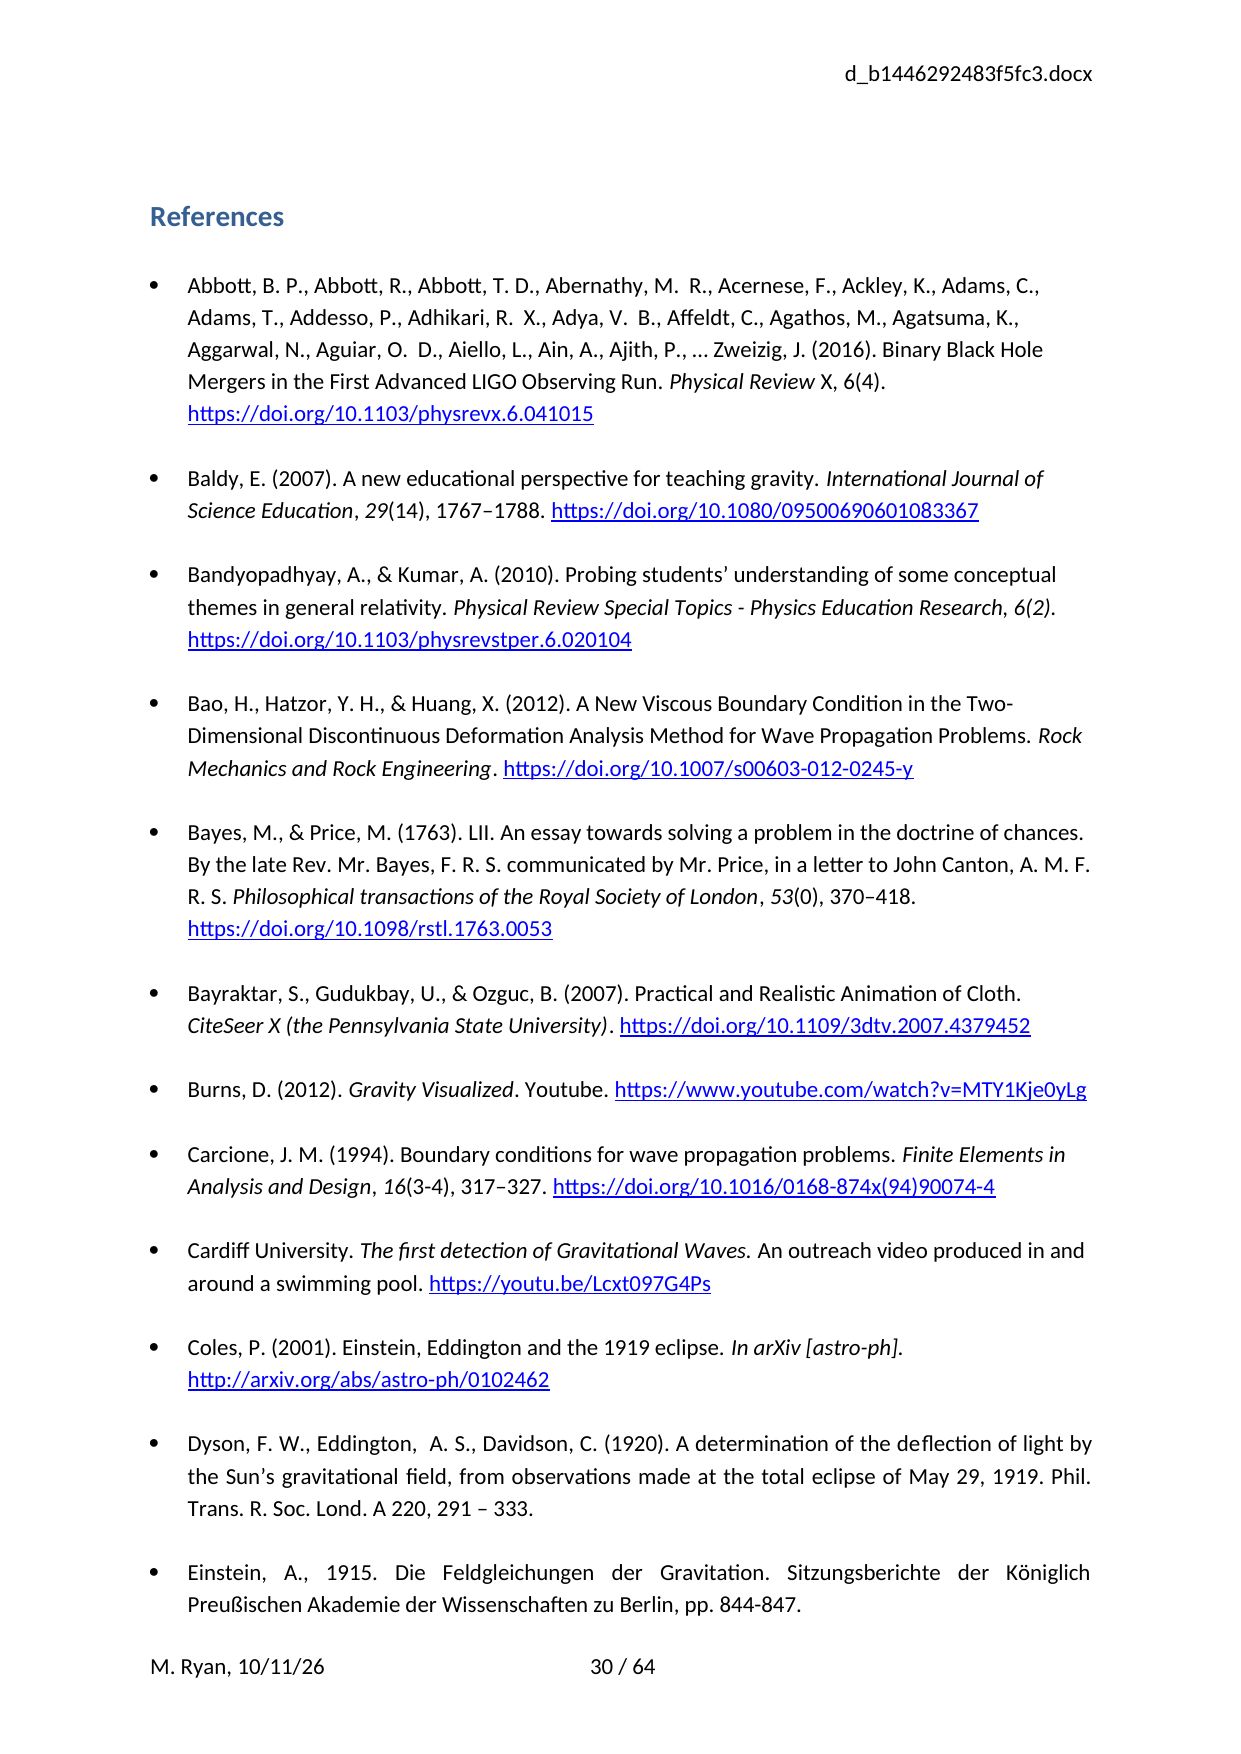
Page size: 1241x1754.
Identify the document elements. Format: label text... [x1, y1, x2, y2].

list Abbott, B. P., Abbott, R., Abbott, T. D., Abernathy, M. R., Acernese, F., Ackley, K., Adams, C., Adams, T., Addesso, P., Adhikari, R. X., Adya, V. B., Affeldt, C., Agathos, M., Agatsuma, K., Aggarwal, N., Aguiar, O. D., Aiello, L., Ain, A., Ajith, P., … Zweizig, J. (2016). Binary Black Hole Mergers in the First Advanced LIGO Observing Run. Physical Review X, 6(4). https://doi.org/10.1103/physrevx.6.041015 [150, 271, 1092, 428]
list Coles, P. (2001). Einstein, Eddington and the 1919 eclipse. In arXiv [astro-ph]. http://arxiv.org/abs/astro-ph/0102462 [150, 1333, 1092, 1393]
subtitle References [150, 198, 1092, 233]
list ‌Baldy, E. (2007). A new educational perspective for teaching gravity. International Journal of Science Education, 29(14), 1767–1788. https://doi.org/10.1080/09500690601083367 [150, 464, 1092, 524]
list Bayraktar, S., Gudukbay, U., & Ozguc, B. (2007). Practical and Realistic Animation of Cloth. CiteSeer X (the Pennsylvania State University). https://doi.org/10.1109/3dtv.2007.4379452 [150, 979, 1092, 1039]
list Dyson, F. W., Eddington, A. S., Davidson, C. (1920). A determination of the deﬂection of light by the Sun’s gravitational ﬁeld, from observations made at the total eclipse of May 29, 1919. Phil. Trans. R. Soc. Lond. A 220, 291 – 333. [150, 1429, 1092, 1522]
list Burns, D. (2012). Gravity Visualized. Youtube. https://www.youtube.com/watch?v=MTY1Kje0yLg [150, 1076, 1092, 1103]
list Cardiff University. The first detection of Gravitational Waves. An outreach video produced in and around a swimming pool. https://youtu.be/Lcxt097G4Ps [150, 1236, 1092, 1297]
list Einstein, A., 1915. Die Feldgleichungen der Gravitation. Sitzungsberichte der Königlich Preußischen Akademie der Wissenschaften zu Berlin, pp. 844-847. [150, 1558, 1092, 1618]
list Bao, H., Hatzor, Y. H., & Huang, X. (2012). A New Viscous Boundary Condition in the Two-Dimensional Discontinuous Deformation Analysis Method for Wave Propagation Problems. Rock Mechanics and Rock Engineering. https://doi.org/10.1007/s00603-012-0245-y [150, 689, 1092, 782]
list Bayes, M., & Price, M. (1763). LII. An essay towards solving a problem in the doctrine of chances. By the late Rev. Mr. Bayes, F. R. S. communicated by Mr. Price, in a letter to John Canton, A. M. F. R. S. Philosophical transactions of the Royal Society of London, 53(0), 370–418. https://doi.org/10.1098/rstl.1763.0053 [150, 818, 1092, 943]
list Bandyopadhyay, A., & Kumar, A. (2010). Probing students’ understanding of some conceptual themes in general relativity. Physical Review Special Topics - Physics Education Research, 6(2). https://doi.org/10.1103/physrevstper.6.020104 [150, 561, 1092, 653]
list Carcione, J. M. (1994). Boundary conditions for wave propagation problems. Finite Elements in Analysis and Design, 16(3-4), 317–327. https://doi.org/10.1016/0168-874x(94)90074-4 [150, 1140, 1092, 1200]
